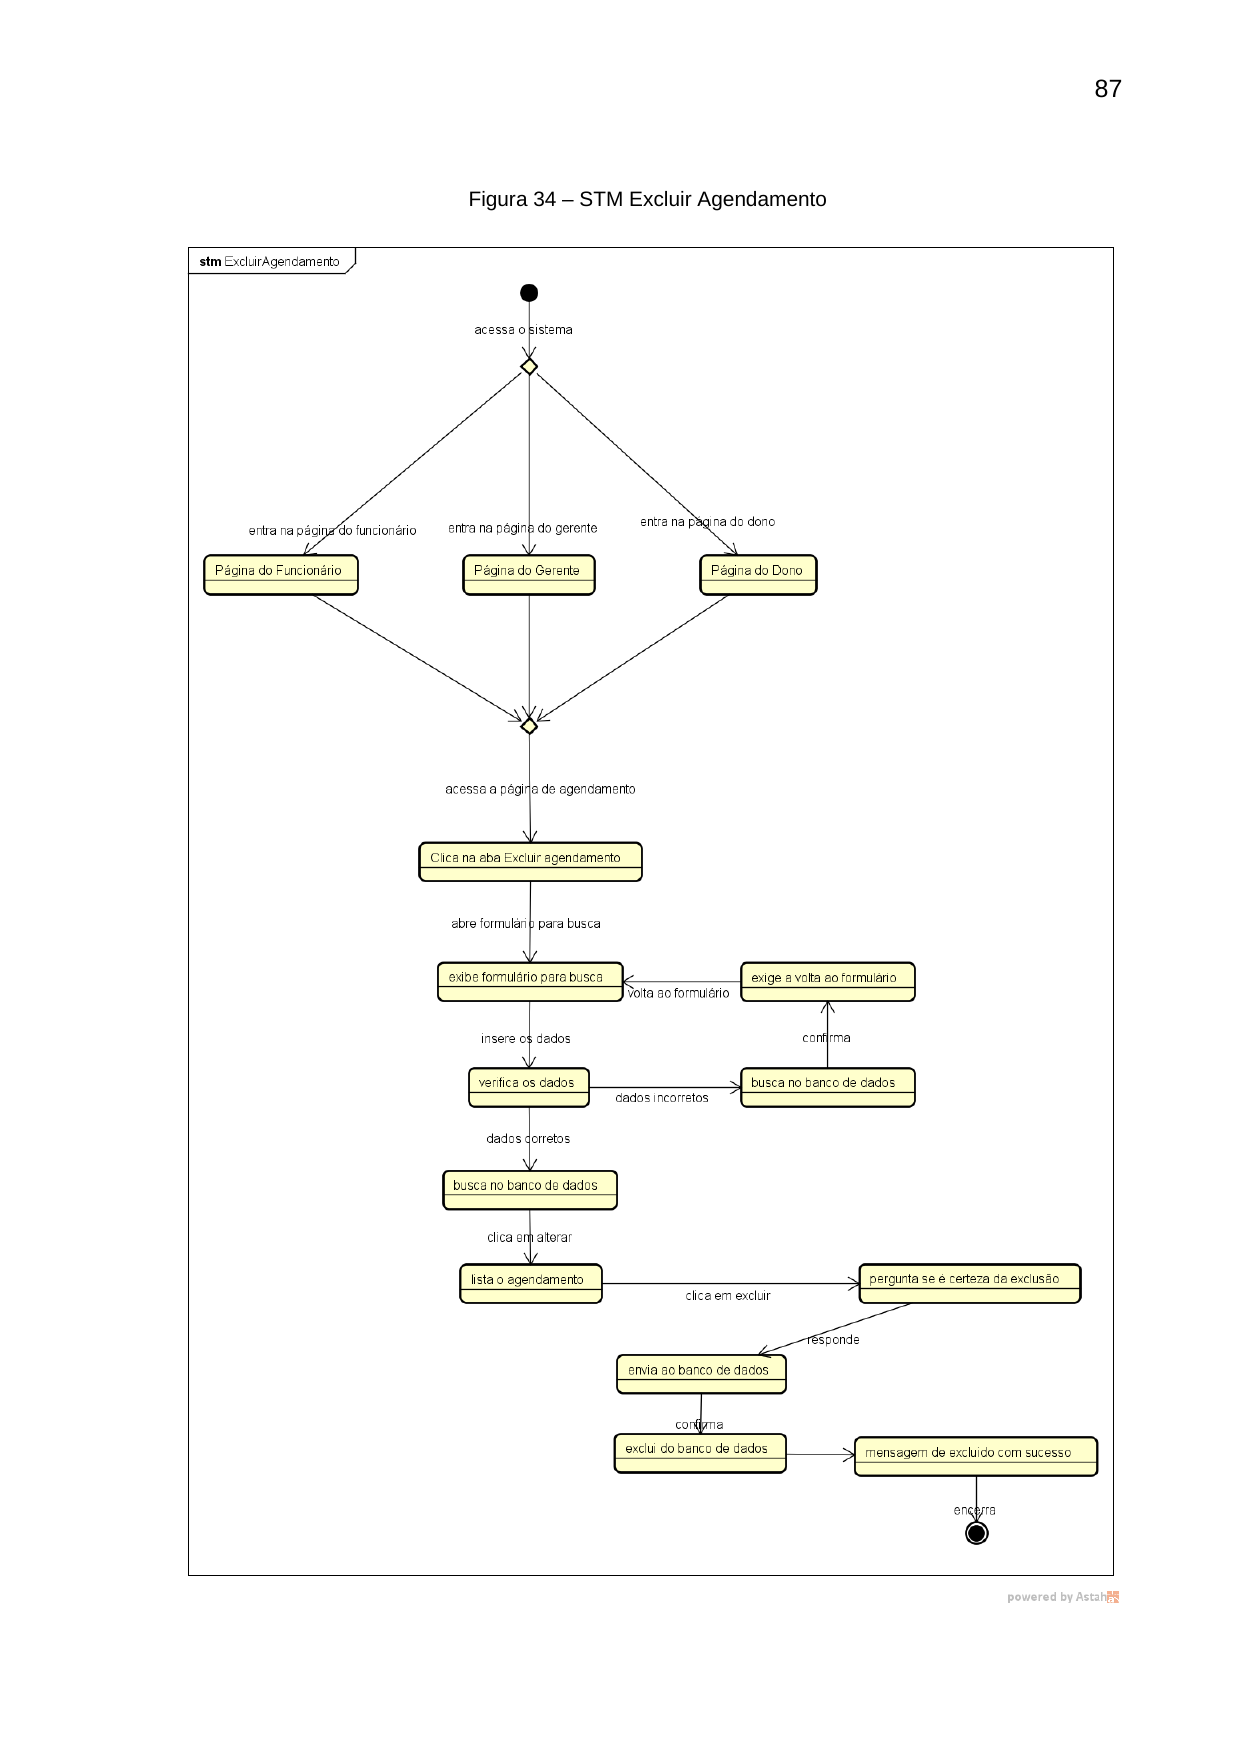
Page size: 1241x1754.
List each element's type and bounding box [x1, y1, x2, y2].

picture [177, 237, 1123, 1607]
